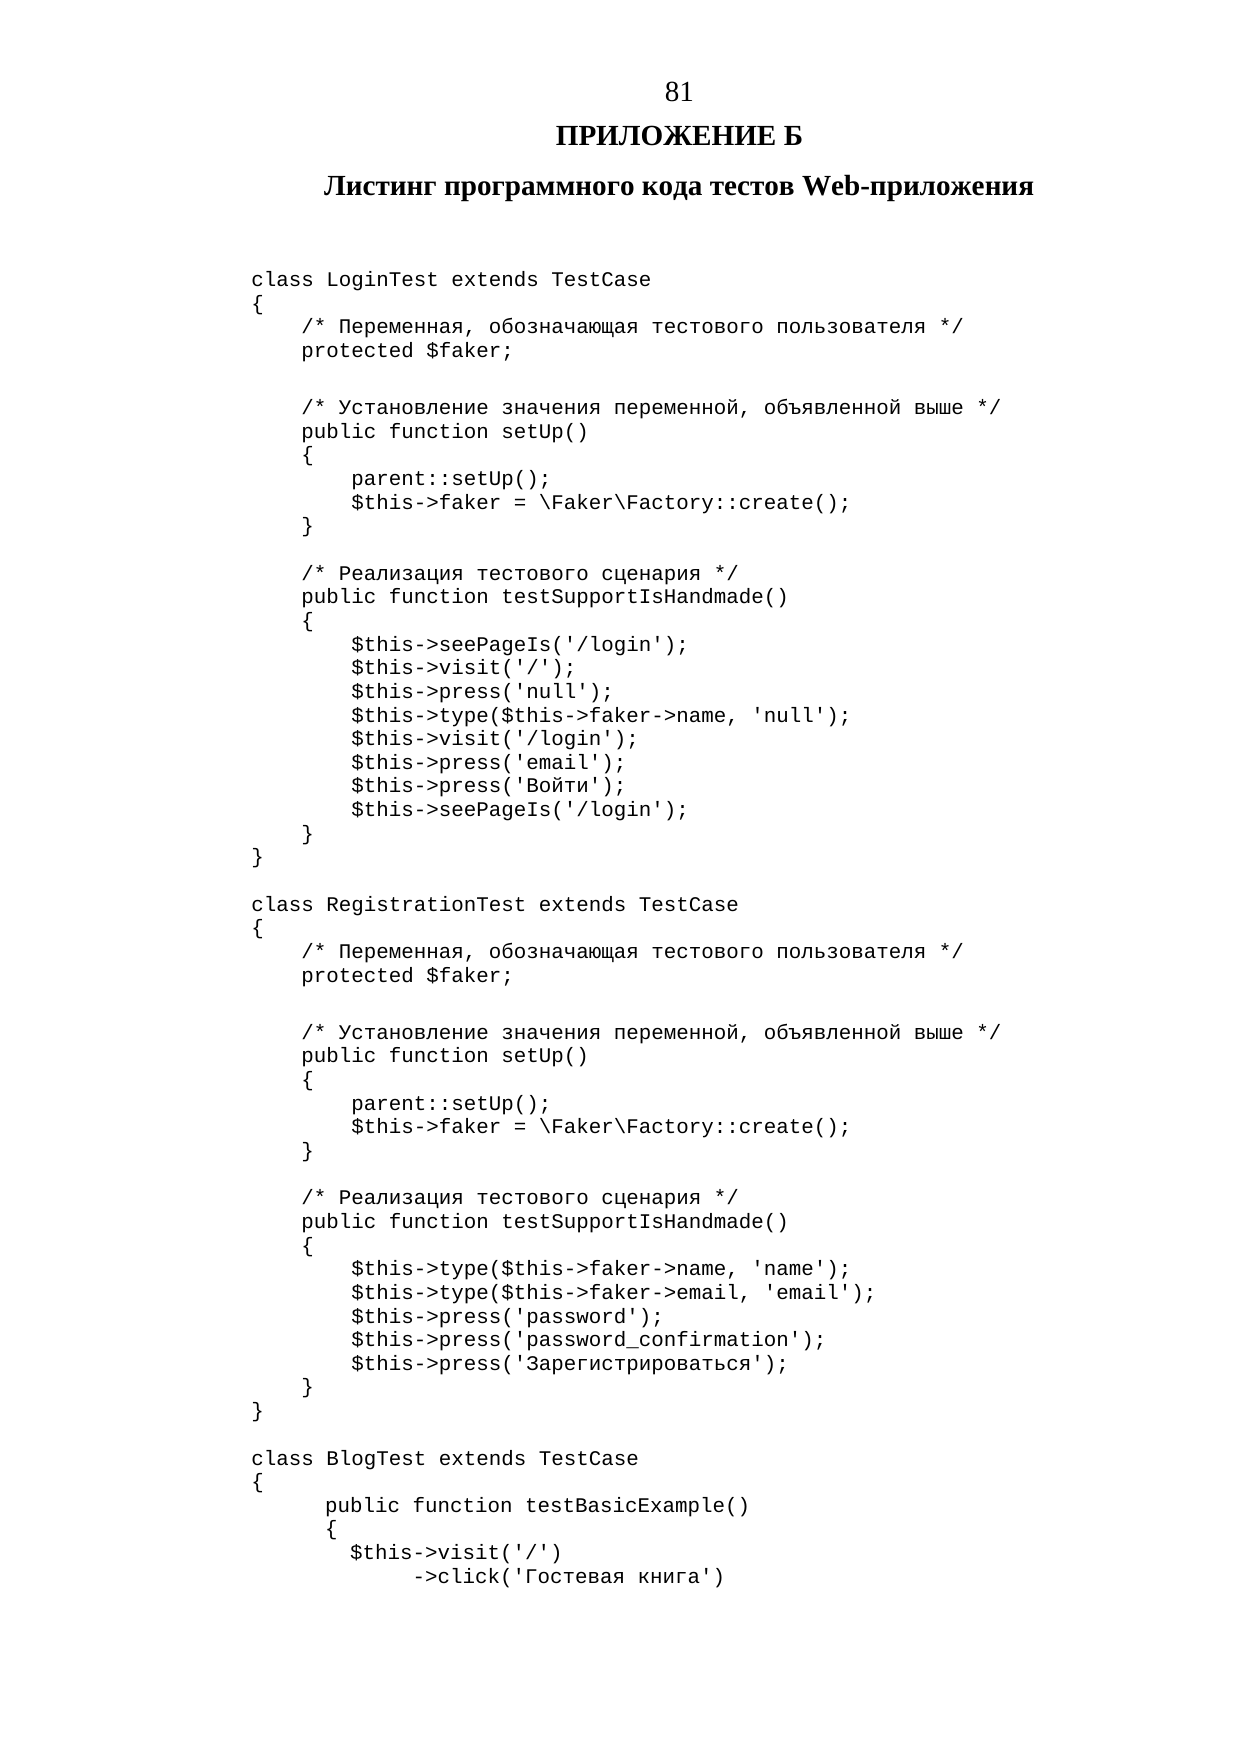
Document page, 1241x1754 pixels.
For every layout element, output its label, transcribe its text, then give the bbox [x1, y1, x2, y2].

text protected $faker; [177, 340, 1181, 364]
text public function testSupportIsHandmade() [177, 1211, 1181, 1235]
subtitle ПРИЛОЖЕНИЕ Б Листинг программного кода тестов Web-приложения [177, 118, 1181, 202]
text class RegistrationTest extends TestCase [177, 894, 1181, 917]
text $this->seePageIs('/login'); [177, 799, 1181, 823]
text $this->type($this->faker->name, 'name'); [177, 1258, 1181, 1282]
text /* Реализация тестового сценария */ [177, 563, 1181, 586]
text } [177, 1400, 1181, 1424]
text $this->seePageIs('/login'); [177, 634, 1181, 657]
text /* Переменная, обозначающая тестового пользователя */ [177, 941, 1181, 965]
text { [177, 444, 1181, 468]
text public function setUp() [177, 421, 1181, 444]
text } [177, 1140, 1181, 1164]
text class BlogTest extends TestCase [177, 1447, 1181, 1471]
text { [177, 1069, 1181, 1093]
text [325, 1495, 1181, 1589]
text } [177, 846, 1181, 870]
text { [177, 610, 1181, 634]
text parent::setUp(); [177, 468, 1181, 492]
text parent::setUp(); [177, 1093, 1181, 1116]
text $this->visit('/'); [177, 657, 1181, 681]
text { [177, 1235, 1181, 1258]
text } [177, 823, 1181, 846]
text class LoginTest extends TestCase [177, 269, 1181, 293]
text /* Реализация тестового сценария */ [177, 1187, 1181, 1211]
text { [177, 293, 1181, 316]
text $this->press('email'); [177, 752, 1181, 776]
text $this->type($this->faker->email, 'email'); [177, 1282, 1181, 1306]
text { [177, 1471, 1181, 1495]
text $this->faker = \Faker\Factory::create(); [177, 1116, 1181, 1140]
text } [177, 515, 1181, 539]
text } [177, 1377, 1181, 1400]
text { [177, 917, 1181, 941]
text protected $faker; [177, 965, 1181, 988]
text public function setUp() [177, 1046, 1181, 1069]
text $this->press('Зарегистрироваться'); [177, 1353, 1181, 1377]
text /* Установление значения переменной, объявленной выше */ [177, 397, 1181, 421]
text $this->press('password'); [177, 1306, 1181, 1329]
text $this->type($this->faker->name, 'null'); [177, 704, 1181, 728]
text /* Переменная, обозначающая тестового пользователя */ [177, 316, 1181, 340]
text $this->visit('/login'); [177, 728, 1181, 752]
text /* Установление значения переменной, объявленной выше */ [177, 1022, 1181, 1046]
text $this->press('Войти'); [177, 776, 1181, 799]
text $this->press('password_confirmation'); [177, 1329, 1181, 1353]
text $this->faker = \Faker\Factory::create(); [177, 492, 1181, 515]
text $this->press('null'); [177, 681, 1181, 704]
text public function testSupportIsHandmade() [177, 586, 1181, 610]
